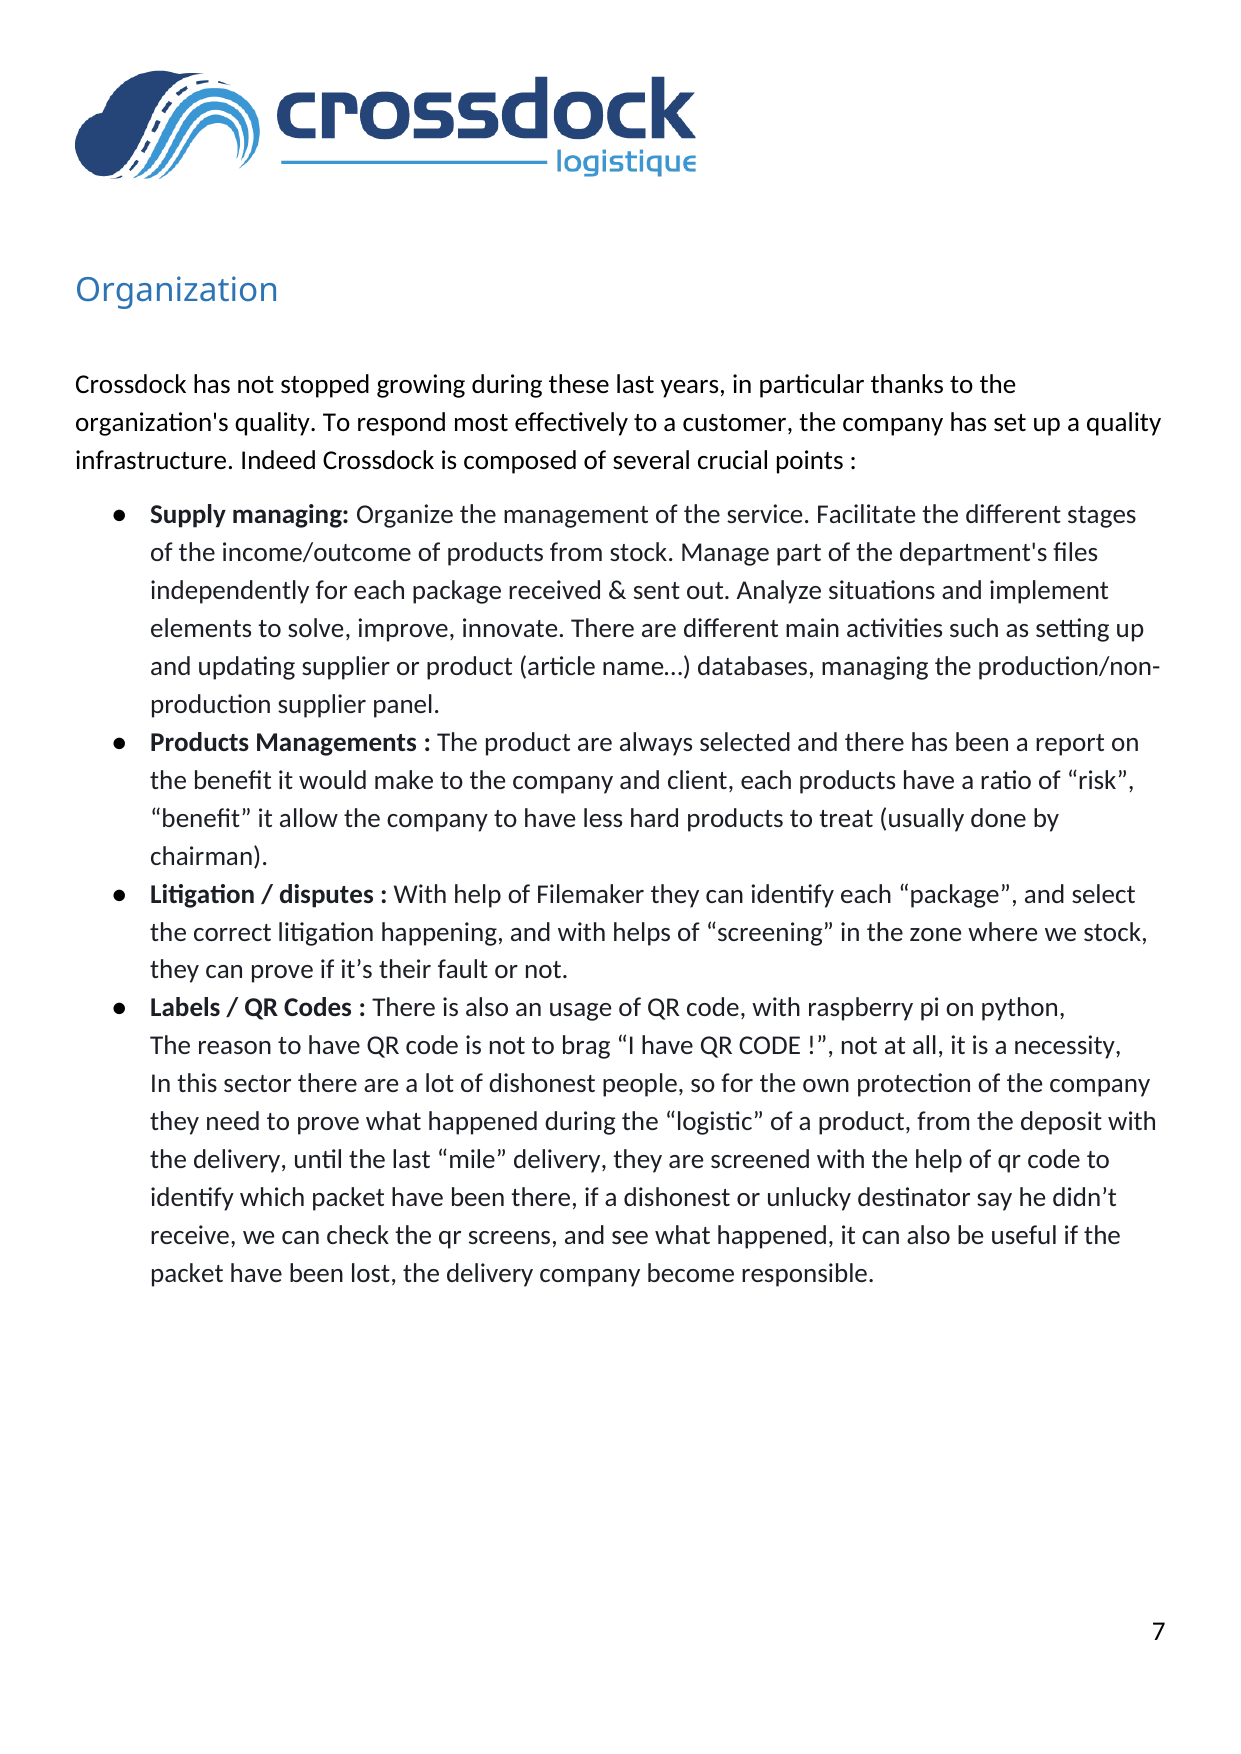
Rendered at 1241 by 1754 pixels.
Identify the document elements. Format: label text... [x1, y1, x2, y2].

list Labels / QR Codes : There is also an usage of QR code, with raspberry pi on python, [112, 991, 1165, 1024]
text Organization [75, 266, 1165, 312]
list Products Managements : The product are always selected and there has been a report on the benefit it would make to the company and client, each products have a ratio of “risk”, “benefit” it allow the company to have less hard products to treat (usually done by chairman). [112, 725, 1165, 872]
text In this sector there are a lot of dishonest people, so for the own protection of the company they need to prove what happened during the “logistic” of a product, from the deposit with the delivery, until the last “mile” delivery, they are screened with the help of qr code to identify which packet have been there, if a dishonest or unlucky destinator say he didn’t receive, we can check the qr screens, and see what happened, it can also be useful if the packet have been lost, the delivery company become responsible. [150, 1066, 1165, 1289]
text Crossdock has not stopped growing during these last years, in particular thanks to the organization's quality. To respond most effectively to a customer, the company has set up a quality infrastructure. Indeed Crossdock is composed of several crucial points : [75, 367, 1165, 476]
list Supply managing: Organize the management of the service. Facilitate the different stages of the income/outcome of products from stock. Manage part of the department's files independently for each package received & sent out. Analyze situations and implement elements to solve, improve, innovate. There are different main activities such as setting up and updating supplier or product (article name…) databases, managing the production/non-production supplier panel. [112, 498, 1165, 720]
picture [75, 70, 696, 179]
text The reason to have QR code is not to brag “I have QR CODE !”, not at all, it is a necessity, [150, 1028, 1165, 1062]
list Litigation / disputes : With help of Filemaker they can identify each “package”, and select the correct litigation happening, and with helps of “screening” in the zone where we stock, they can prove if it’s their fault or not. [112, 877, 1165, 986]
